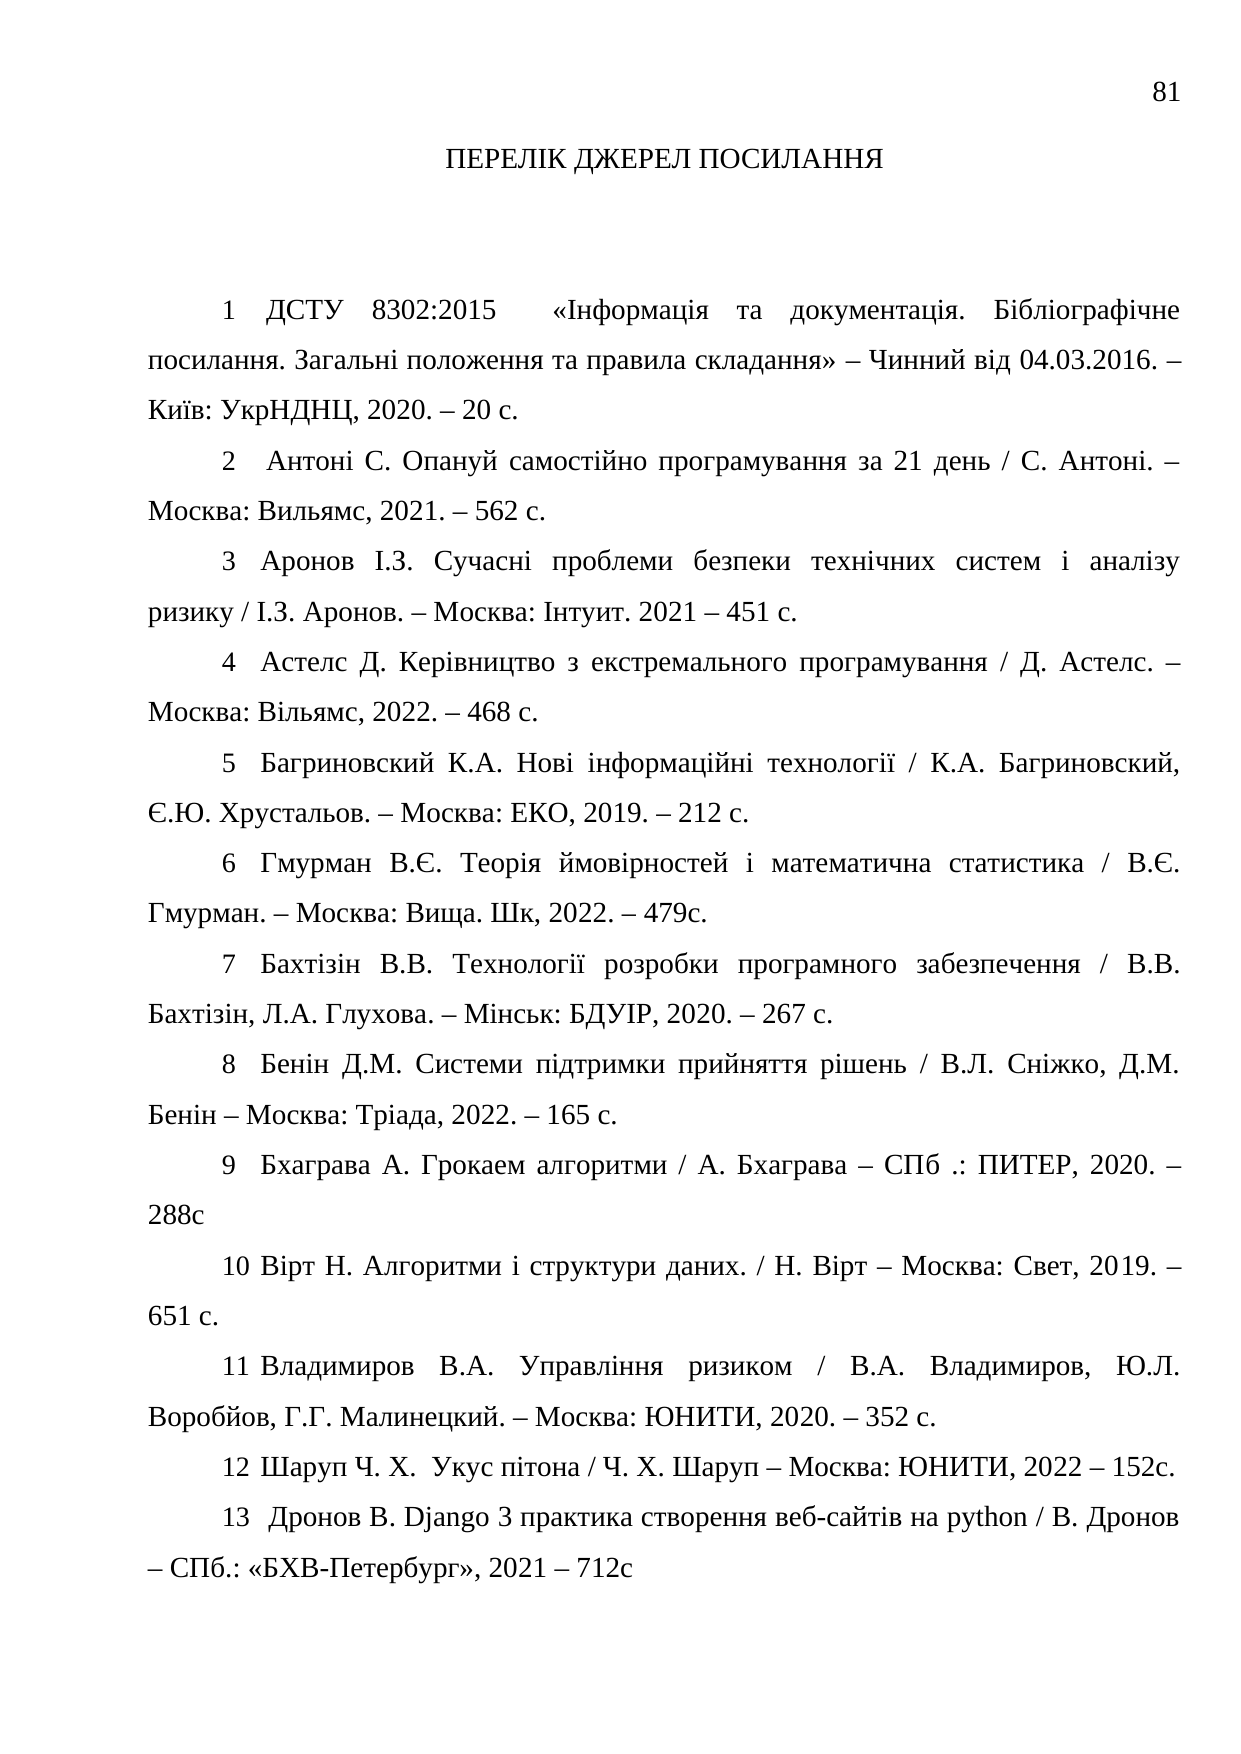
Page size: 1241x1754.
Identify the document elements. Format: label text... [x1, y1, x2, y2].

list Шаруп Ч. Х. Укус пітона / Ч. Х. Шаруп – Москва: ЮНИТИ, 2022 – 152с. [148, 1449, 1181, 1483]
list Астелс Д. Керівництво з екстремального програмування / Д. Астелс. – Москва: Вільямc, 2022. – 468 с. [148, 644, 1181, 728]
list ДСТУ 8302:2015 «Інформація та документація. Бібліографічне посилання. Загальні положення та правила складання» – Чинний від 04.03.2016. – Київ: УкрНДНЦ, 2020. – 20 с. [148, 292, 1181, 426]
list Вірт Н. Алгоритми і структури даних. / Н. Вірт – Москва: Свет, 2019. – 651 с. [148, 1248, 1181, 1332]
list Аронов І.З. Сучасні проблеми безпеки технічних систем і аналізу ризику / І.З. Аронов. – Москва: Інтуит. 2021 – 451 с. [148, 543, 1181, 627]
list Антоні С. Опануй самостійно програмування за 21 день / С. Антоні. – Москва: Вильямс, 2021. – 562 с. [148, 443, 1181, 527]
list Владимиров В.А. Управління ризиком / В.А. Владимиров, Ю.Л. Воробйов, Г.Г. Малинецкий. – Москва: ЮНИТИ, 2020. – 352 с. [148, 1348, 1181, 1432]
list Дронов В. Django 3 практика створення веб-сайтів на python / В. Дронов – СПб.: «БХВ-Петербург», 2021 – 712с [148, 1499, 1181, 1583]
list Бахтізін В.В. Технології розробки програмного забезпечення / В.В. Бахтізін, Л.А. Глухова. – Мінськ: БДУІР, 2020. – 267 с. [148, 946, 1181, 1030]
list Багриновский К.А. Нові інформаційні технології / К.А. Багриновский, Є.Ю. Хрустальов. – Москва: ЕКО, 2019. – 212 с. [148, 745, 1181, 828]
list Бенін Д.М. Системи підтримки прийняття рішень / В.Л. Сніжко, Д.М. Бенін – Москва: Тріада, 2022. – 165 с. [148, 1047, 1181, 1130]
list Гмурман В.Є. Теорія ймовірностей і математична статистика / В.Є. Гмурман. – Москва: Вища. Шк, 2022. – 479с. [148, 845, 1181, 929]
subtitle ПЕРЕЛІК ДЖЕРЕЛ ПОСИЛАННЯ [148, 141, 1181, 174]
list Бхаграва А. Грокаем алгоритми / А. Бхаграва – СПб .: ПИТЕР, 2020. – 288с [148, 1147, 1181, 1231]
